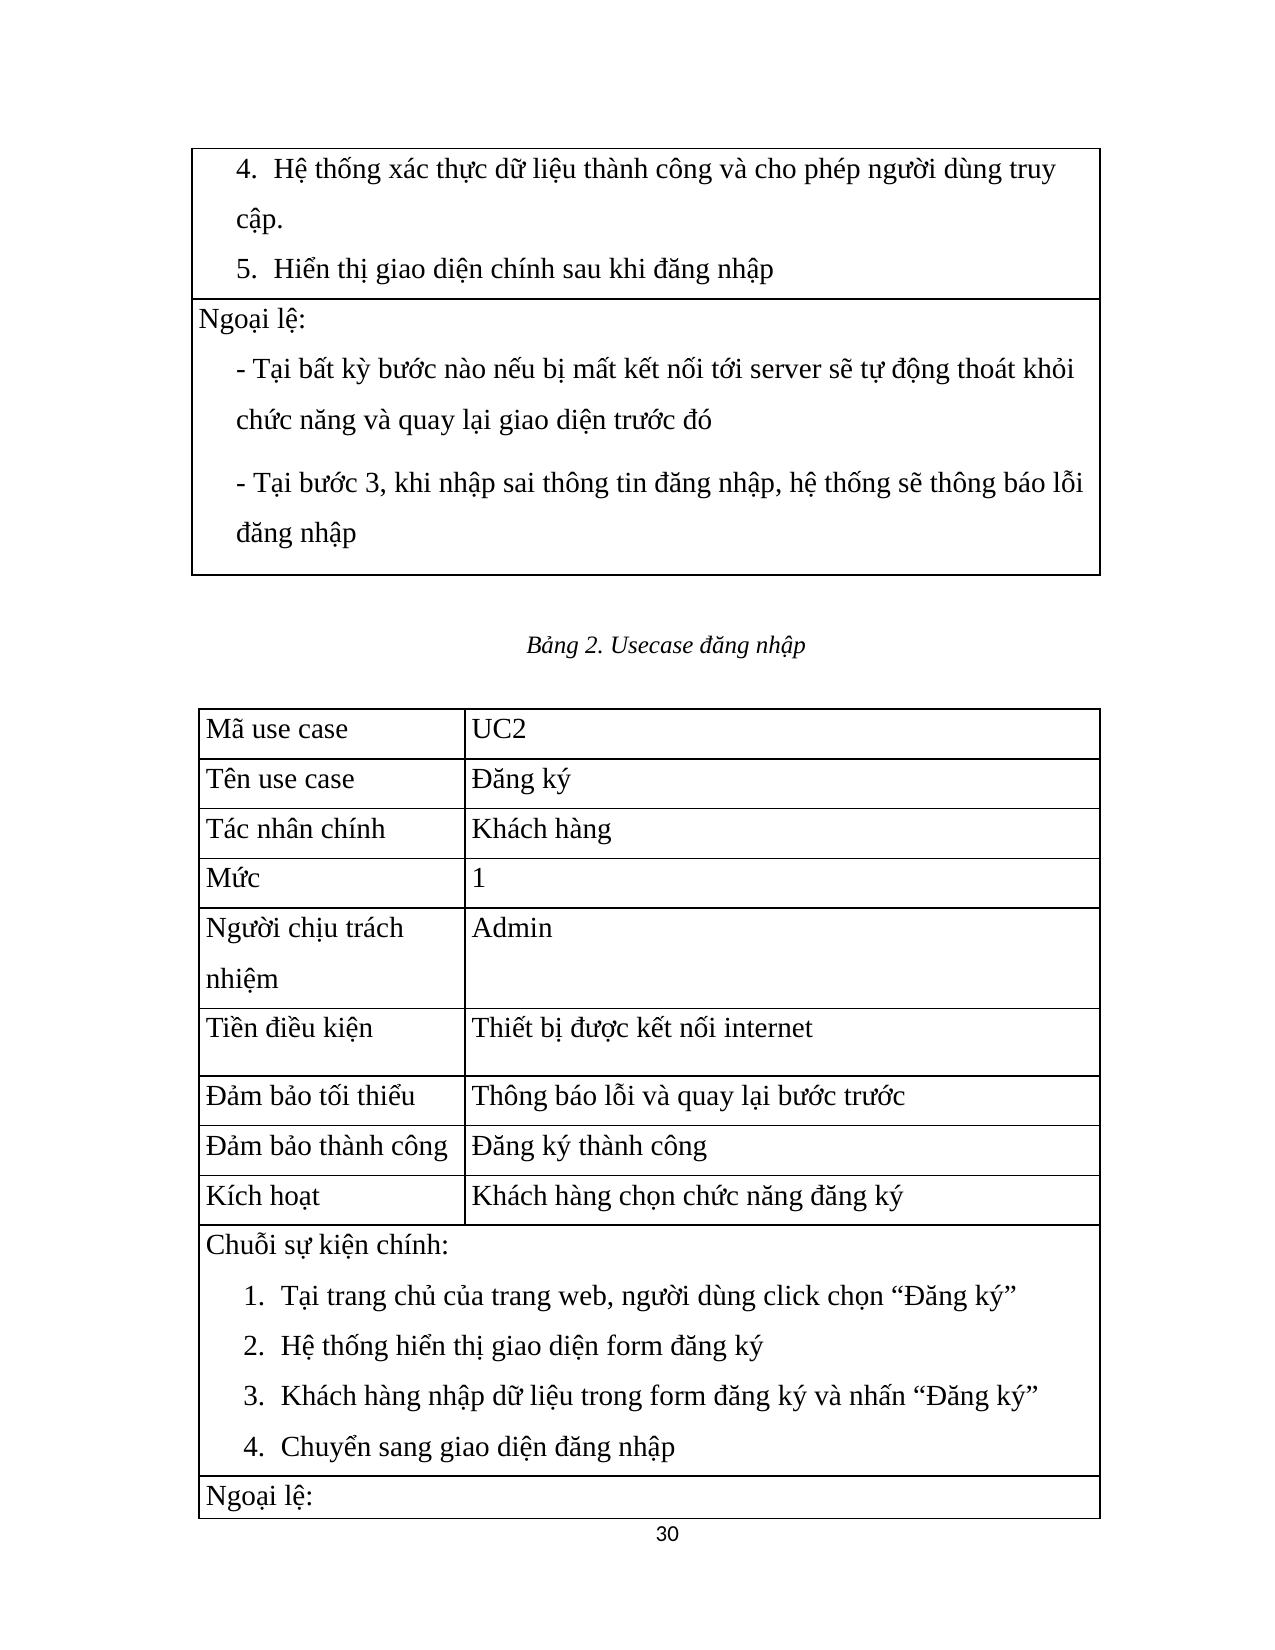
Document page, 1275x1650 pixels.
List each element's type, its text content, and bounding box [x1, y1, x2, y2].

table_header UC2 [466, 710, 1099, 758]
table_cell Đăng ký [466, 760, 1099, 808]
table_cell 1 [466, 859, 1099, 907]
table_cell Người chịu trách nhiệm [200, 909, 464, 1007]
table_cell Thông báo lỗi và quay lại bước trước [466, 1077, 1099, 1125]
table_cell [193, 149, 1099, 298]
table_cell Đảm bảo thành công [200, 1126, 464, 1174]
table_cell Khách hàng [466, 809, 1099, 857]
table_cell Đăng ký thành công [466, 1126, 1099, 1174]
table_cell Khách hàng chọn chức năng đăng ký [466, 1176, 1099, 1224]
table_cell Chuỗi sự kiện chính: Tại trang chủ của trang web, người dùng click chọn “Đăng ký” Hệ thống hiển thị giao diện form đăng ký Khách hàng nhập dữ liệu trong form đăng ký và nhấn “Đăng ký” Chuyển sang giao diện đăng nhập [200, 1226, 1099, 1475]
table_cell Thiết bị được kết nối internet [466, 1009, 1099, 1075]
table_cell Tác nhân chính [200, 809, 464, 857]
table_cell Mức [200, 859, 464, 907]
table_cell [200, 1477, 1099, 1517]
table_header Mã use case [200, 710, 464, 758]
table_cell Tên use case [200, 760, 464, 808]
subtitle Bảng 2. Usecase đăng nhập [177, 630, 1157, 659]
table_cell Tiền điều kiện [200, 1009, 464, 1075]
table_cell Ngoại lệ: - Tại bất kỳ bước nào nếu bị mất kết nối tới server sẽ tự động thoát khỏi chức năng và quay lại giao diện trước đó - Tại bước 3, khi nhập sai thông tin đăng nhập, hệ thống sẽ thông báo lỗi đăng nhập [193, 300, 1099, 574]
table_cell Đảm bảo tối thiểu [200, 1077, 464, 1125]
table_cell Admin [466, 909, 1099, 1007]
table_cell Kích hoạt [200, 1176, 464, 1224]
